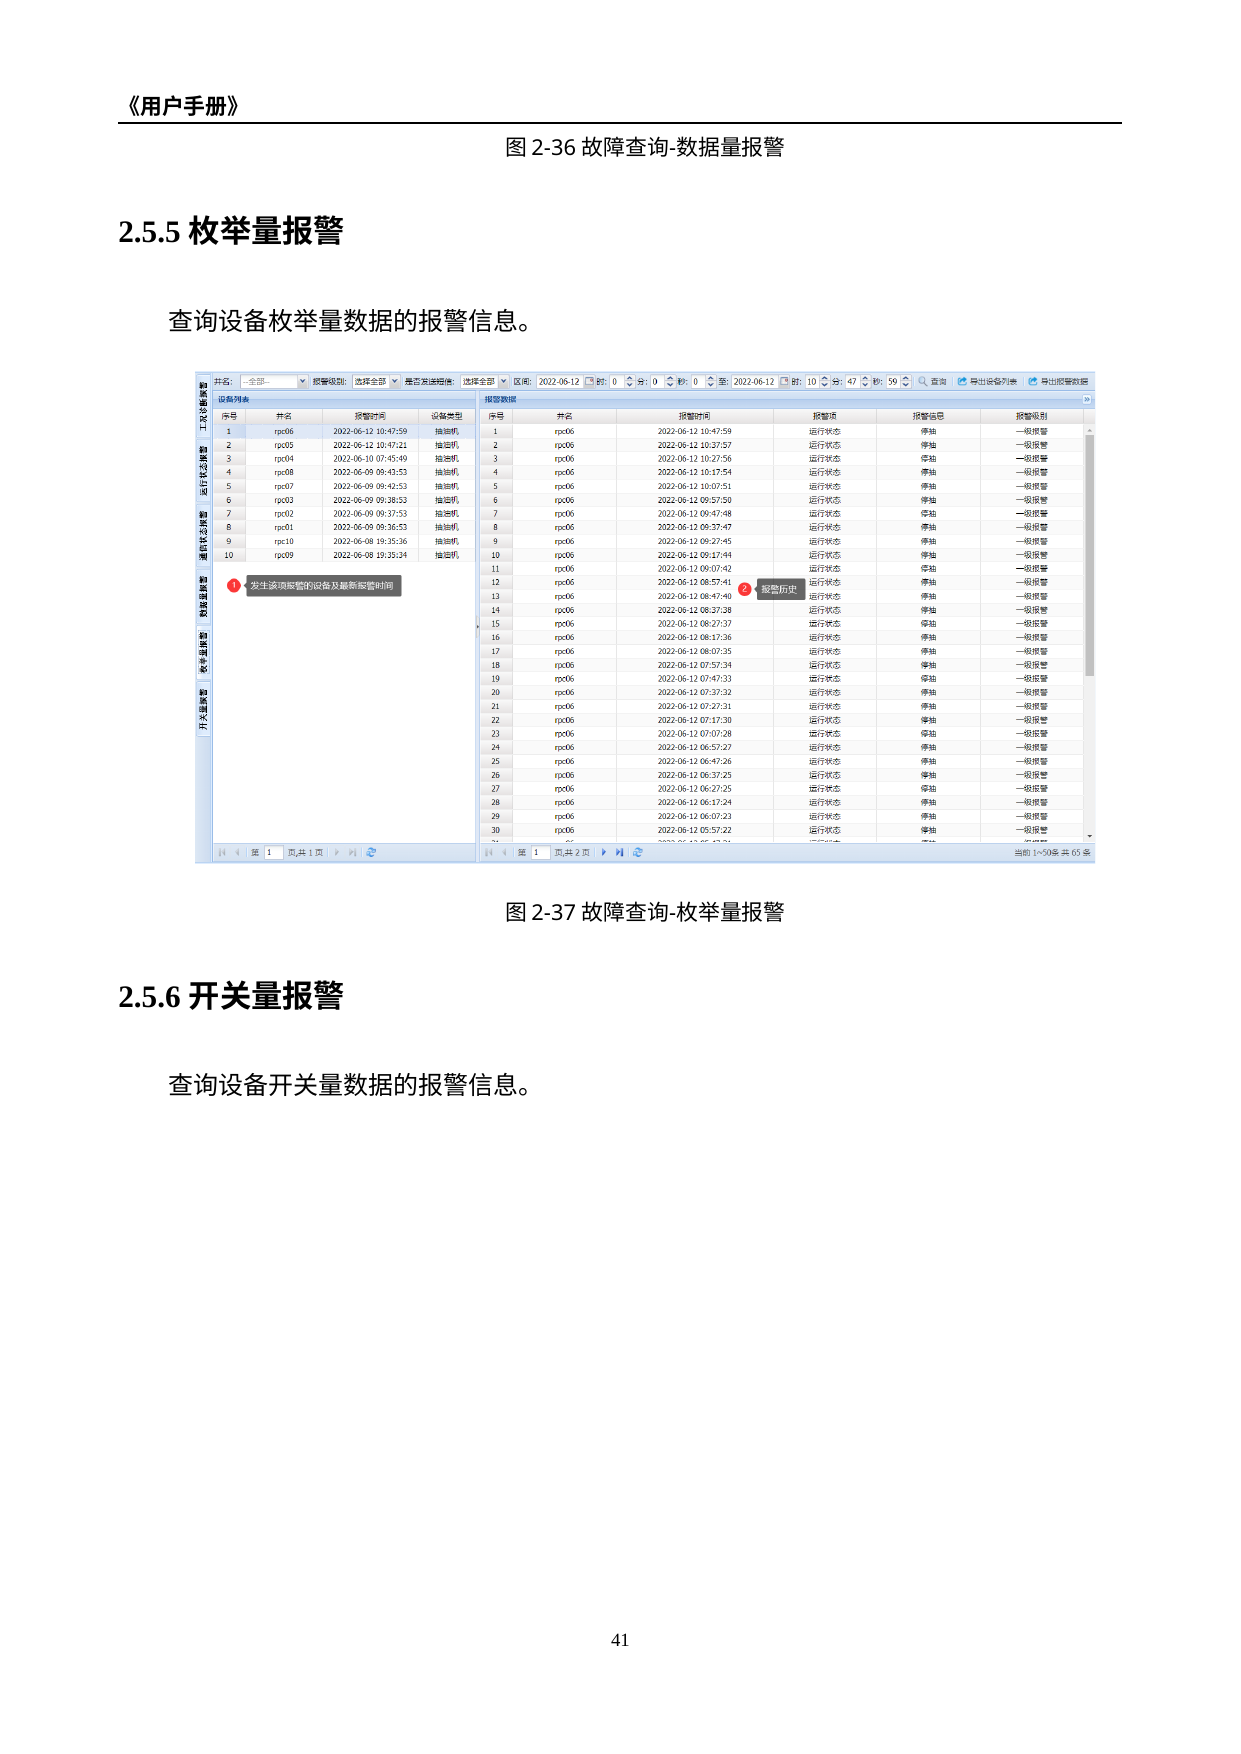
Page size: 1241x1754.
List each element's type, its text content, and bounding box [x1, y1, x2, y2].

subtitle 2.5.6 开关量报警 [118, 959, 1122, 1027]
subtitle 2.5.5 枚举量报警 [118, 195, 1122, 263]
text 图2-37 故障查询-枚举量报警 [118, 894, 1122, 928]
text 图2-36 故障查询-数据量报警 [118, 129, 1122, 163]
text 查询设备枚举量数据的报警信息。 [118, 286, 1122, 353]
text 查询设备开关量数据的报警信息。 [118, 1050, 1122, 1118]
picture [195, 371, 1096, 864]
